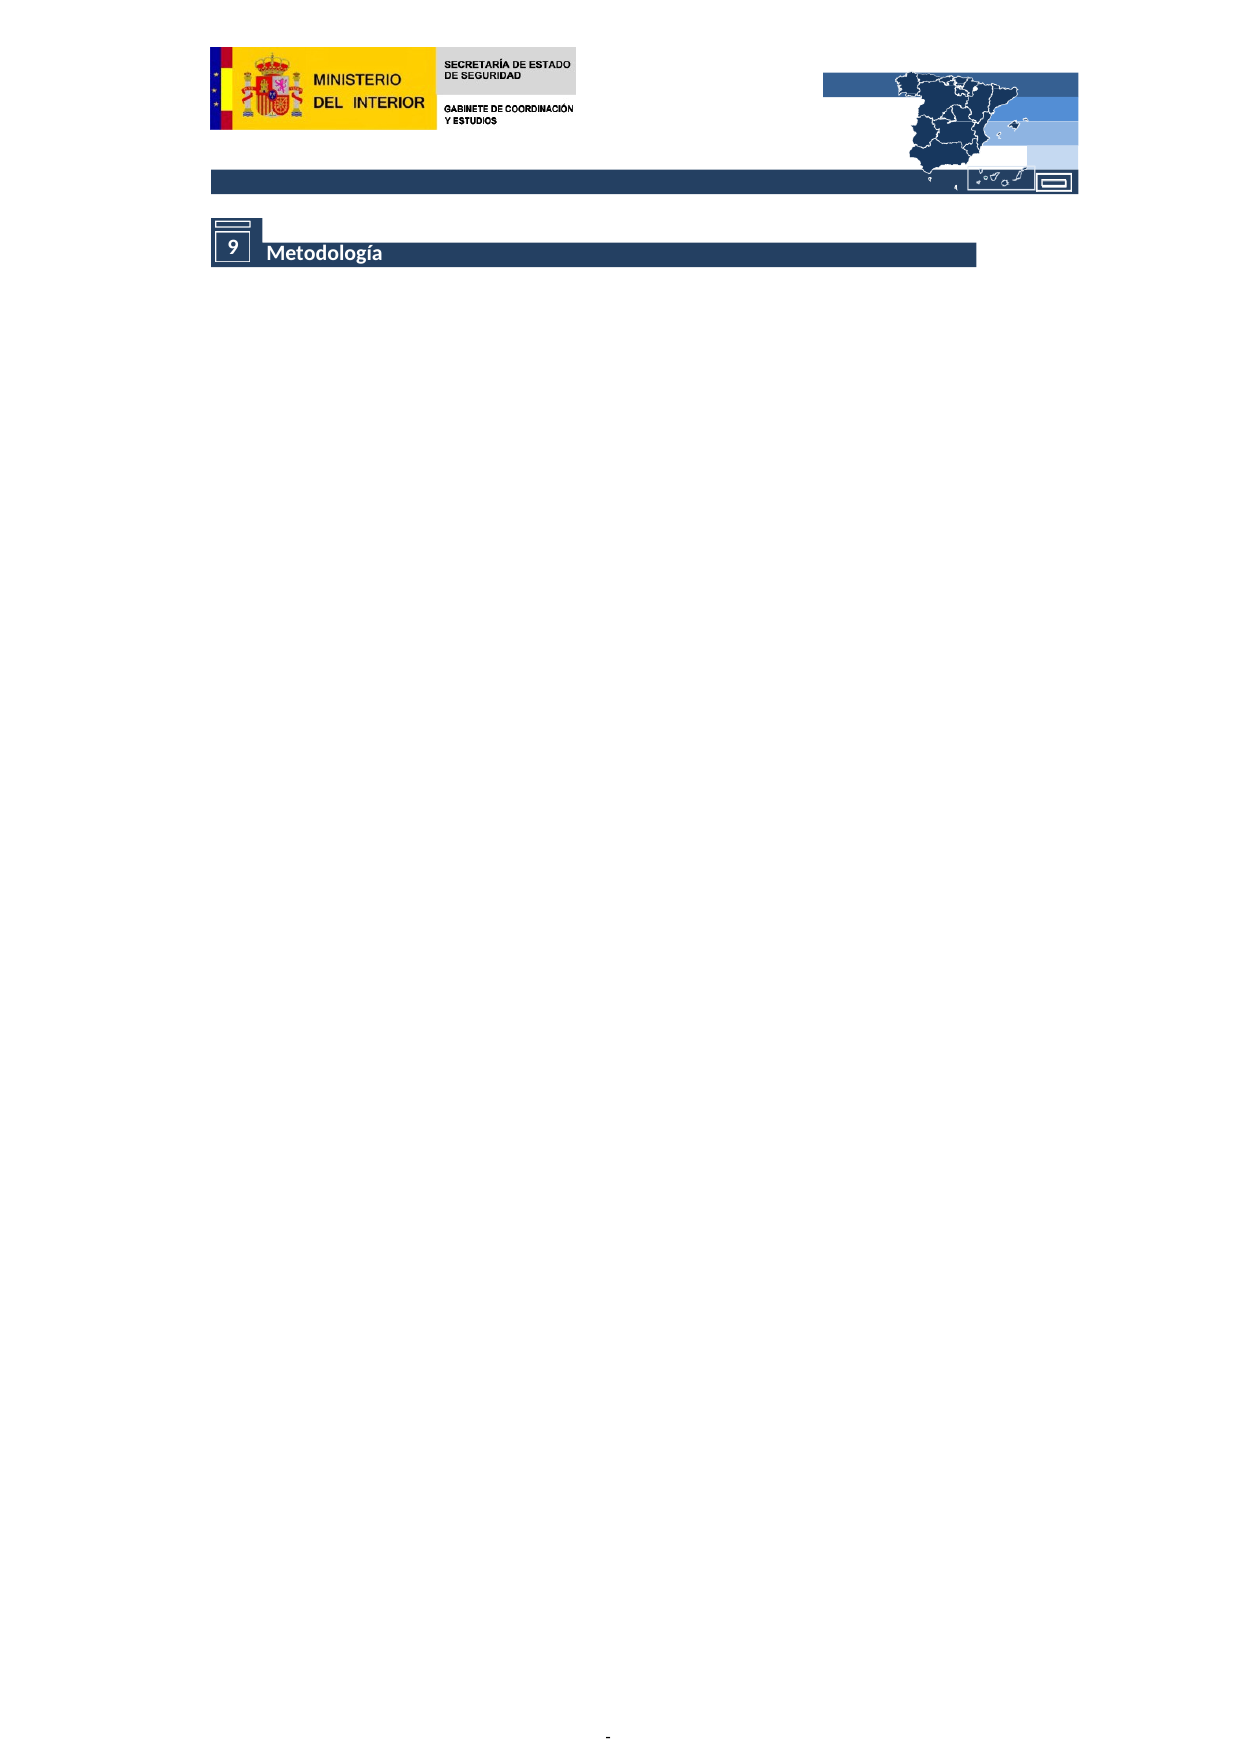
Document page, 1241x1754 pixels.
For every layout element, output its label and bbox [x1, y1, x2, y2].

picture [215, 231, 250, 262]
picture [210, 47, 576, 130]
picture [895, 70, 1072, 192]
